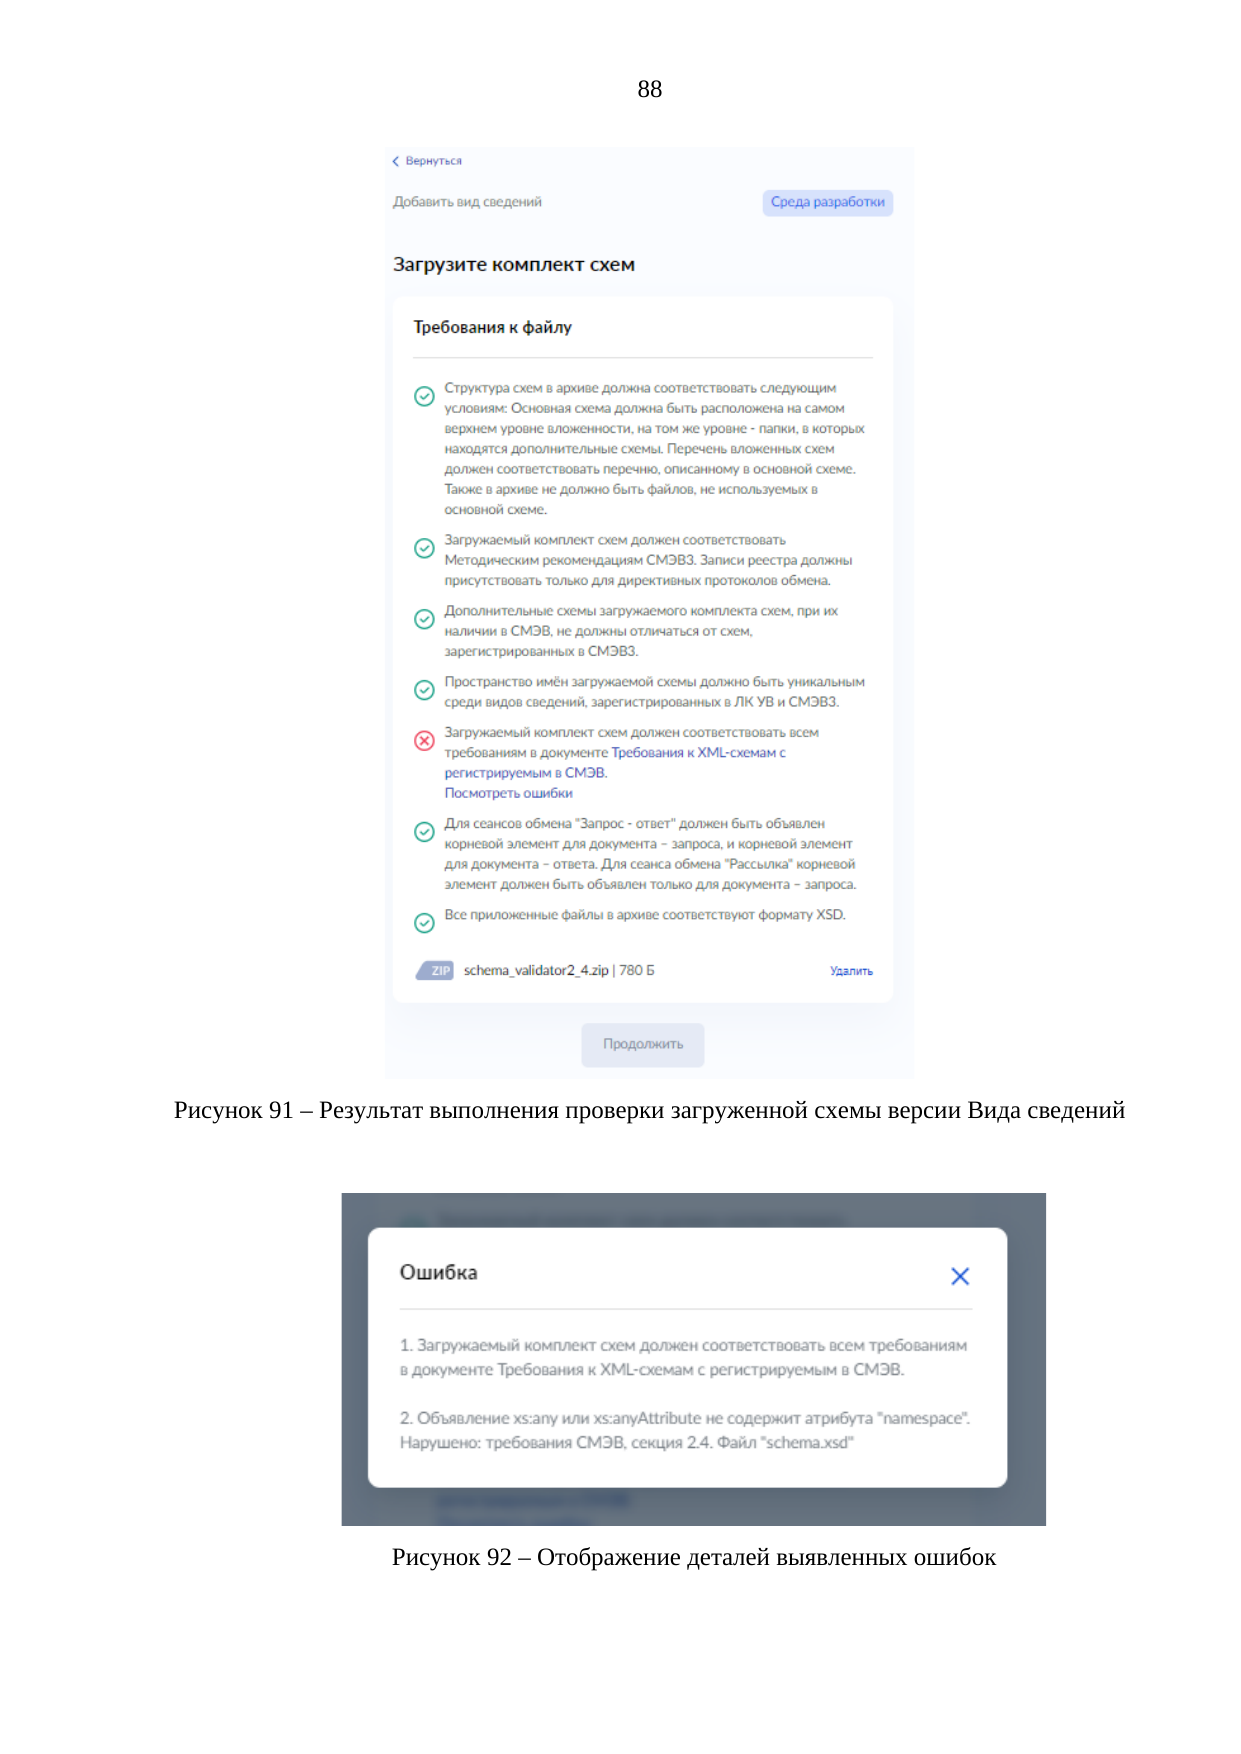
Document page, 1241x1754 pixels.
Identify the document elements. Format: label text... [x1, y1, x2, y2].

text Рисунок 91 – Результат выполнения проверки загруженной схемы версии Вида сведений [118, 1095, 1181, 1124]
text Рисунок 92 – Отображение деталей выявленных ошибок [118, 1542, 1181, 1571]
picture [341, 1193, 1047, 1526]
picture [384, 147, 915, 1079]
